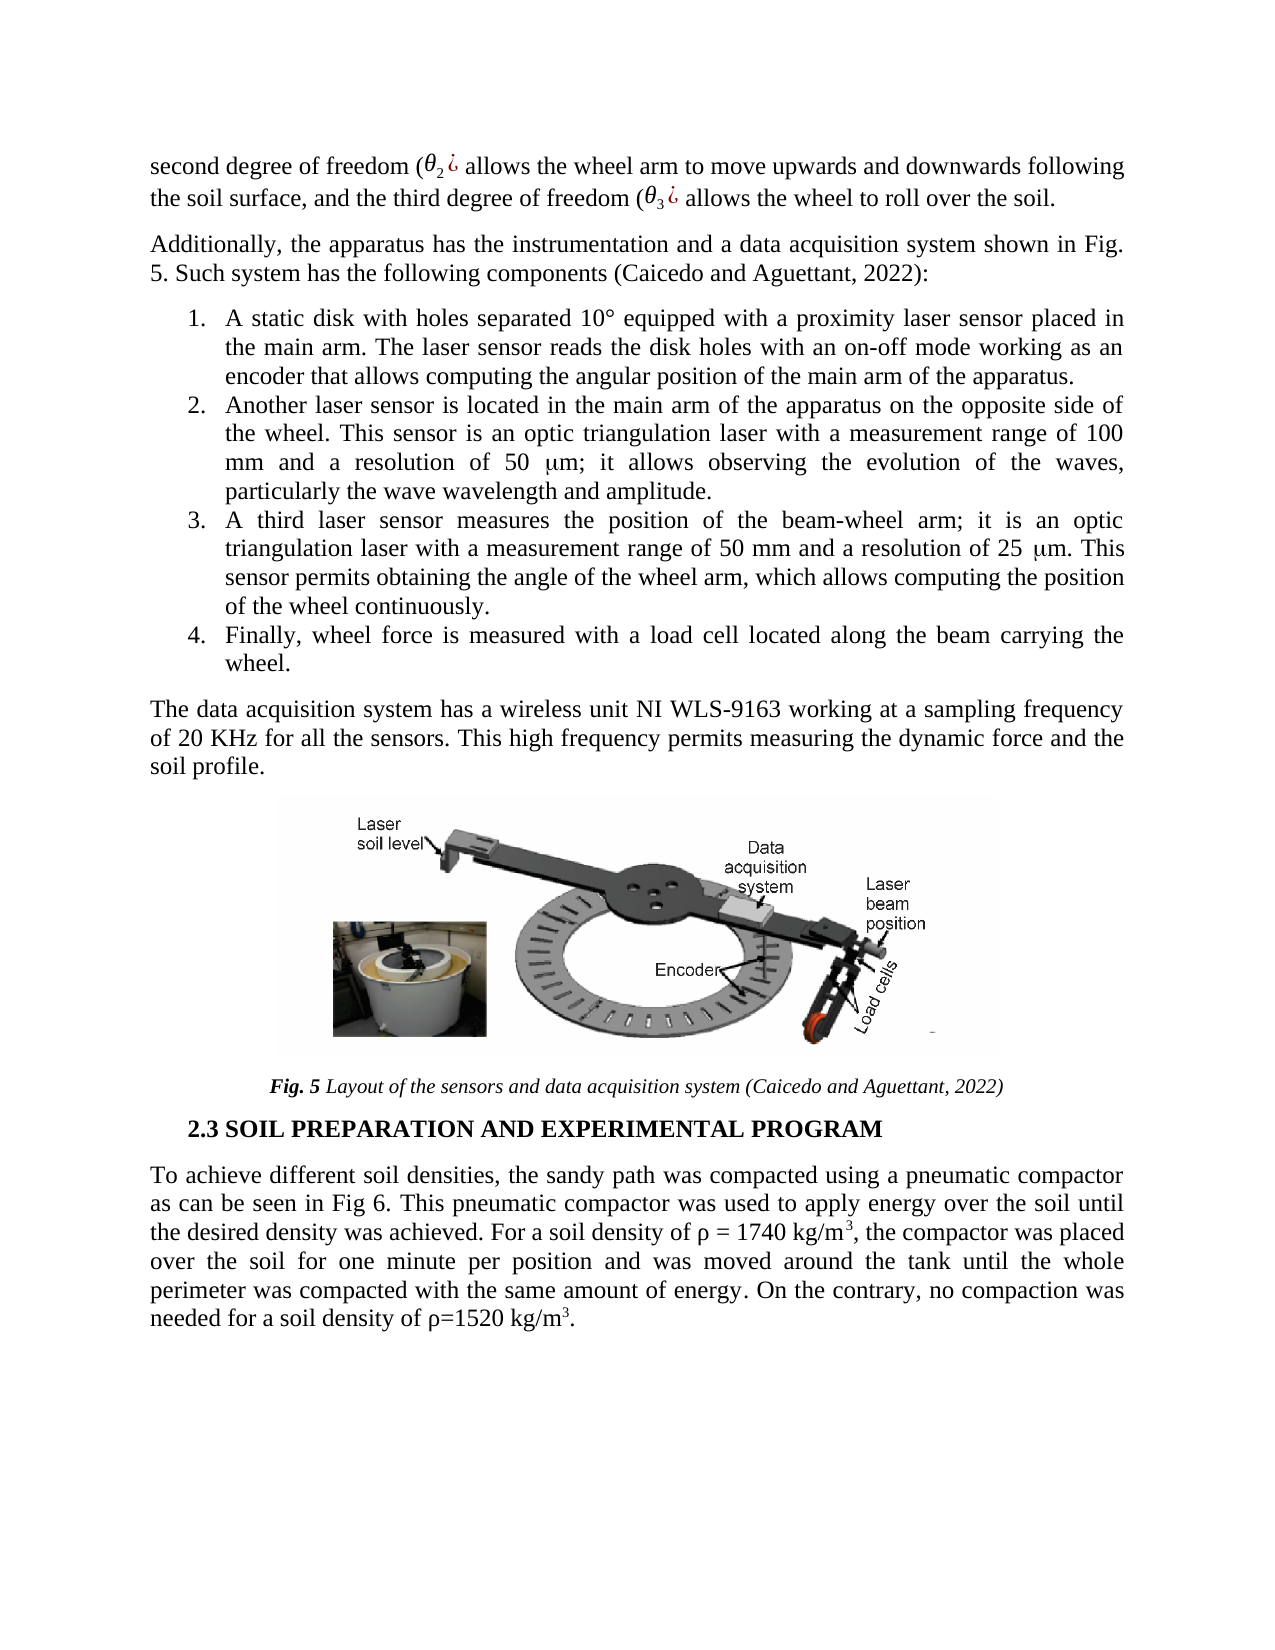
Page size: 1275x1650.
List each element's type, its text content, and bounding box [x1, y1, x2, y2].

text To achieve different soil densities, the sandy path was compacted using a pneumatic compactor as can be seen in Fig 6. This pneumatic compactor was used to apply energy over the soil until the desired density was achieved. For a soil density of ρ = 1740 kg/m3, the compactor was placed over the soil for one minute per position and was moved around the tank until the whole perimeter was compacted with the same amount of energy. On the contrary, no compaction was needed for a soil density of ρ=1520 kg/m3. [150, 1160, 1125, 1332]
list Finally, wheel force is measured with a load cell located along the beam carrying the wheel. [187, 620, 1125, 677]
list Another laser sensor is located in the main arm of the apparatus on the opposite side of the wheel. This sensor is an optic triangulation laser with a measurement range of 100 mm and a resolution of 50 m; it allows observing the evolution of the waves, particularly the wave wavelength and amplitude. [187, 390, 1125, 505]
text The data acquisition system has a wireless unit NI WLS-9163 working at a sampling frequency of 20 KHz for all the sensors. This high frequency permits measuring the dynamic force and the soil profile. [150, 694, 1125, 780]
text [150, 150, 1125, 213]
list A static disk with holes separated 10° equipped with a proximity laser sensor placed in the main arm. The laser sensor reads the disk holes with an on-off mode working as an encoder that allows computing the angular position of the main arm of the apparatus. [187, 303, 1125, 390]
text Fig. 5 Layout of the sensors and data acquisition system (Caicedo and Aguettant, 2022) [150, 1074, 1125, 1098]
list A third laser sensor measures the position of the beam-wheel arm; it is an optic triangulation laser with a measurement range of 50 mm and a resolution of 25 m. This sensor permits obtaining the angle of the wheel arm, which allows computing the position of the wheel continuously. [187, 505, 1125, 620]
picture [277, 796, 998, 1057]
text 2.3 SOIL PREPARATION AND EXPERIMENTAL PROGRAM [150, 1114, 1125, 1143]
text Additionally, the apparatus has the instrumentation and a data acquisition system shown in Fig. 5. Such system has the following components (Caicedo and Aguettant, 2022): [150, 229, 1125, 287]
